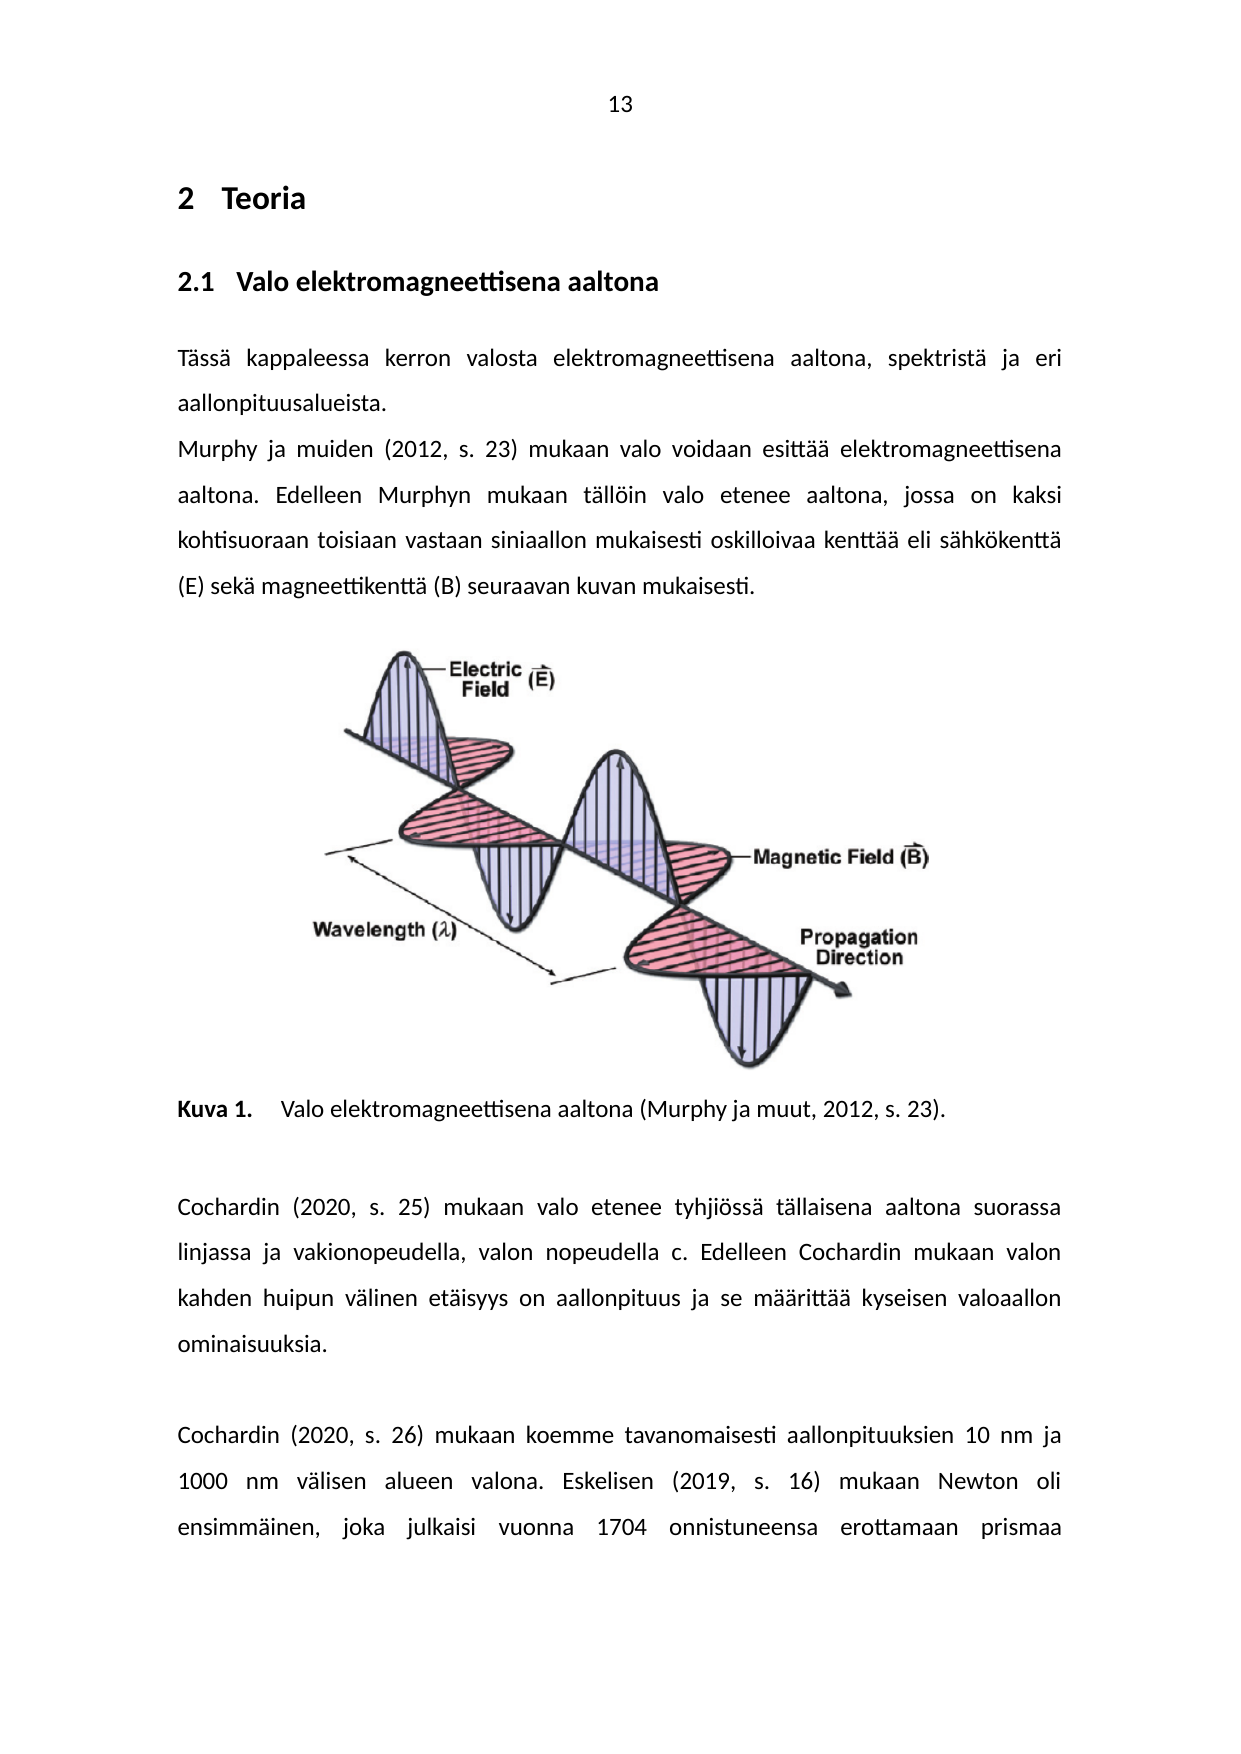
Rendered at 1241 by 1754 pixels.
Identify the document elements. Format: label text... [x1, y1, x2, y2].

text Murphy ja muiden (2012, s. 23) mukaan valo voidaan esittää elektromagneettisena aaltona. Edelleen Murphyn mukaan tällöin valo etenee aaltona, jossa on kaksi kohtisuoraan toisiaan vastaan siniaallon mukaisesti oskilloivaa kenttää eli sähkökenttä (E) sekä magneettikenttä (B) seuraavan kuvan mukaisesti. [177, 433, 1063, 601]
picture [294, 616, 946, 1082]
subtitle Teoria [177, 177, 1063, 218]
subtitle Valo elektromagneettisena aaltona [177, 263, 1063, 299]
text Cochardin (2020, s. 25) mukaan valo etenee tyhjiössä tällaisena aaltona suorassa linjassa ja vakionopeudella, valon nopeudella c. Edelleen Cochardin mukaan valon kahden huipun välinen etäisyys on aallonpituus ja se määrittää kyseisen valoaallon ominaisuuksia. [177, 1191, 1063, 1358]
text Tässä kappaleessa kerron valosta elektromagneettisena aaltona, spektristä ja eri aallonpituusalueista. [177, 342, 1063, 418]
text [177, 1419, 1063, 1541]
text Kuva 1. Valo elektromagneettisena aaltona (Murphy ja muut, 2012, s. 23). [177, 1094, 1063, 1124]
